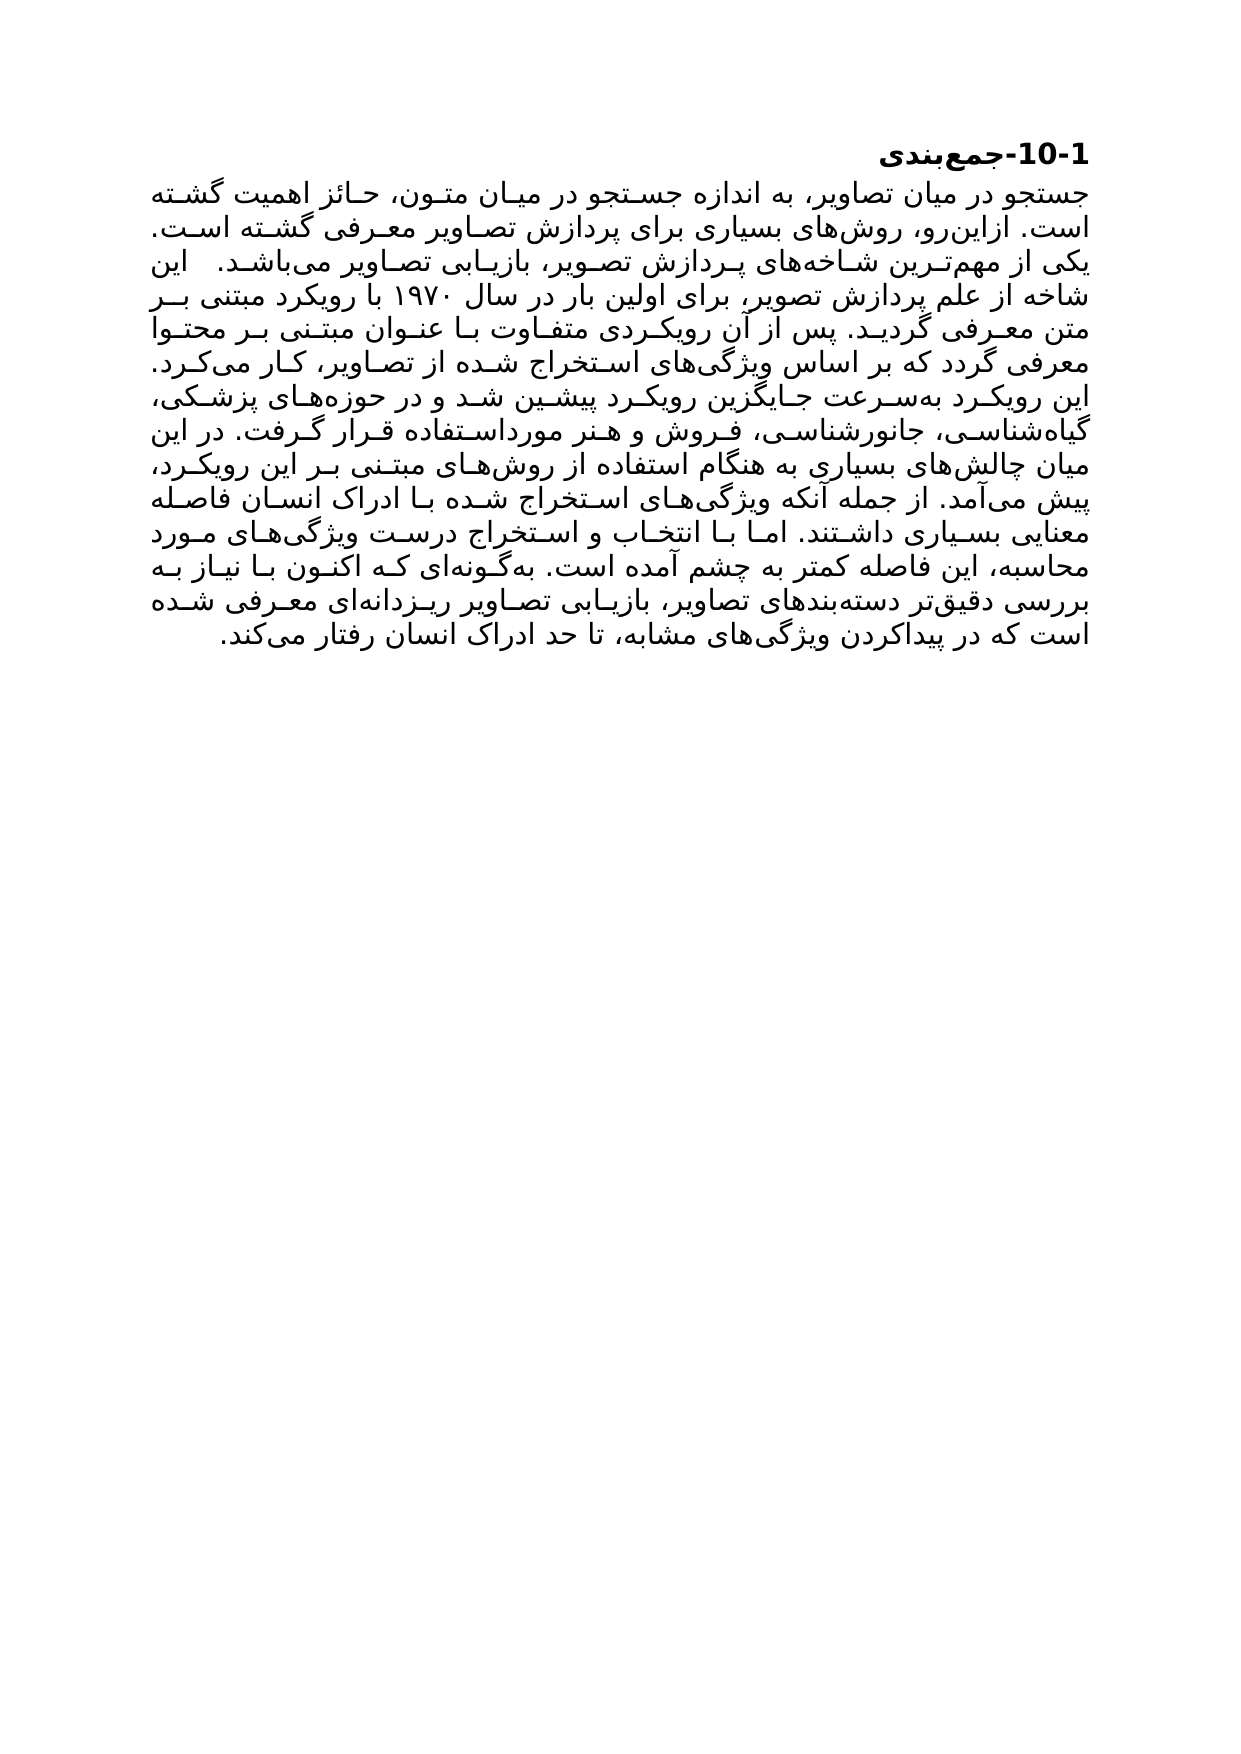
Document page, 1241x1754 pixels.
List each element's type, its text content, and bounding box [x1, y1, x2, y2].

text جستجو در میان تصاویر، به اندازه جستجو در میان متون، حائز اهمیت گشته است. ازاین‌رو، روش‌های بسیاری برای پردازش تصاویر معرفی گشته است. یکی از مهم‌ترین شاخه‌های پردازش تصویر، بازیابی تصاویر می‌باشد. این شاخه از علم پردازش تصویر، برای اولین بار در سال ۱۹۷۰ با رویکرد مبتنی بر متن معرفی گردید. پس از آن رویکردی متفاوت با عنوان مبتنی بر محتوا معرفی گردد که بر اساس ویژگی‌های استخراج شده از تصاویر، کار می‌کرد. این رویکرد به‌سرعت جایگزین رویکرد پیشین شد و در حوزه‌های پزشکی، گیاه‌شناسی، جانورشناسی، فروش و هنر مورداستفاده قرار گرفت. در این میان چالش‌های بسیاری به هنگام استفاده از روش‌های مبتنی بر این رویکرد، پیش می‌آمد. از جمله آنکه ویژگی‌های استخراج شده با ادراک انسان فاصله معنایی بسیاری داشتند. اما با انتخاب و استخراج درست ویژگی‌های مورد محاسبه، این فاصله کمتر به چشم آمده است. به‌گونه‌ای که اکنون با نیاز به بررسی دقیق‌تر دسته‌بندهای تصاویر، بازیابی تصاویر ریزدانه‌ای معرفی شده است که در پیداکردن ویژگی‌های مشابه، تا حد ادراک انسان رفتار می‌کند. [150, 176, 1090, 651]
subtitle 10-1-جمع‌بندی [150, 137, 1090, 171]
